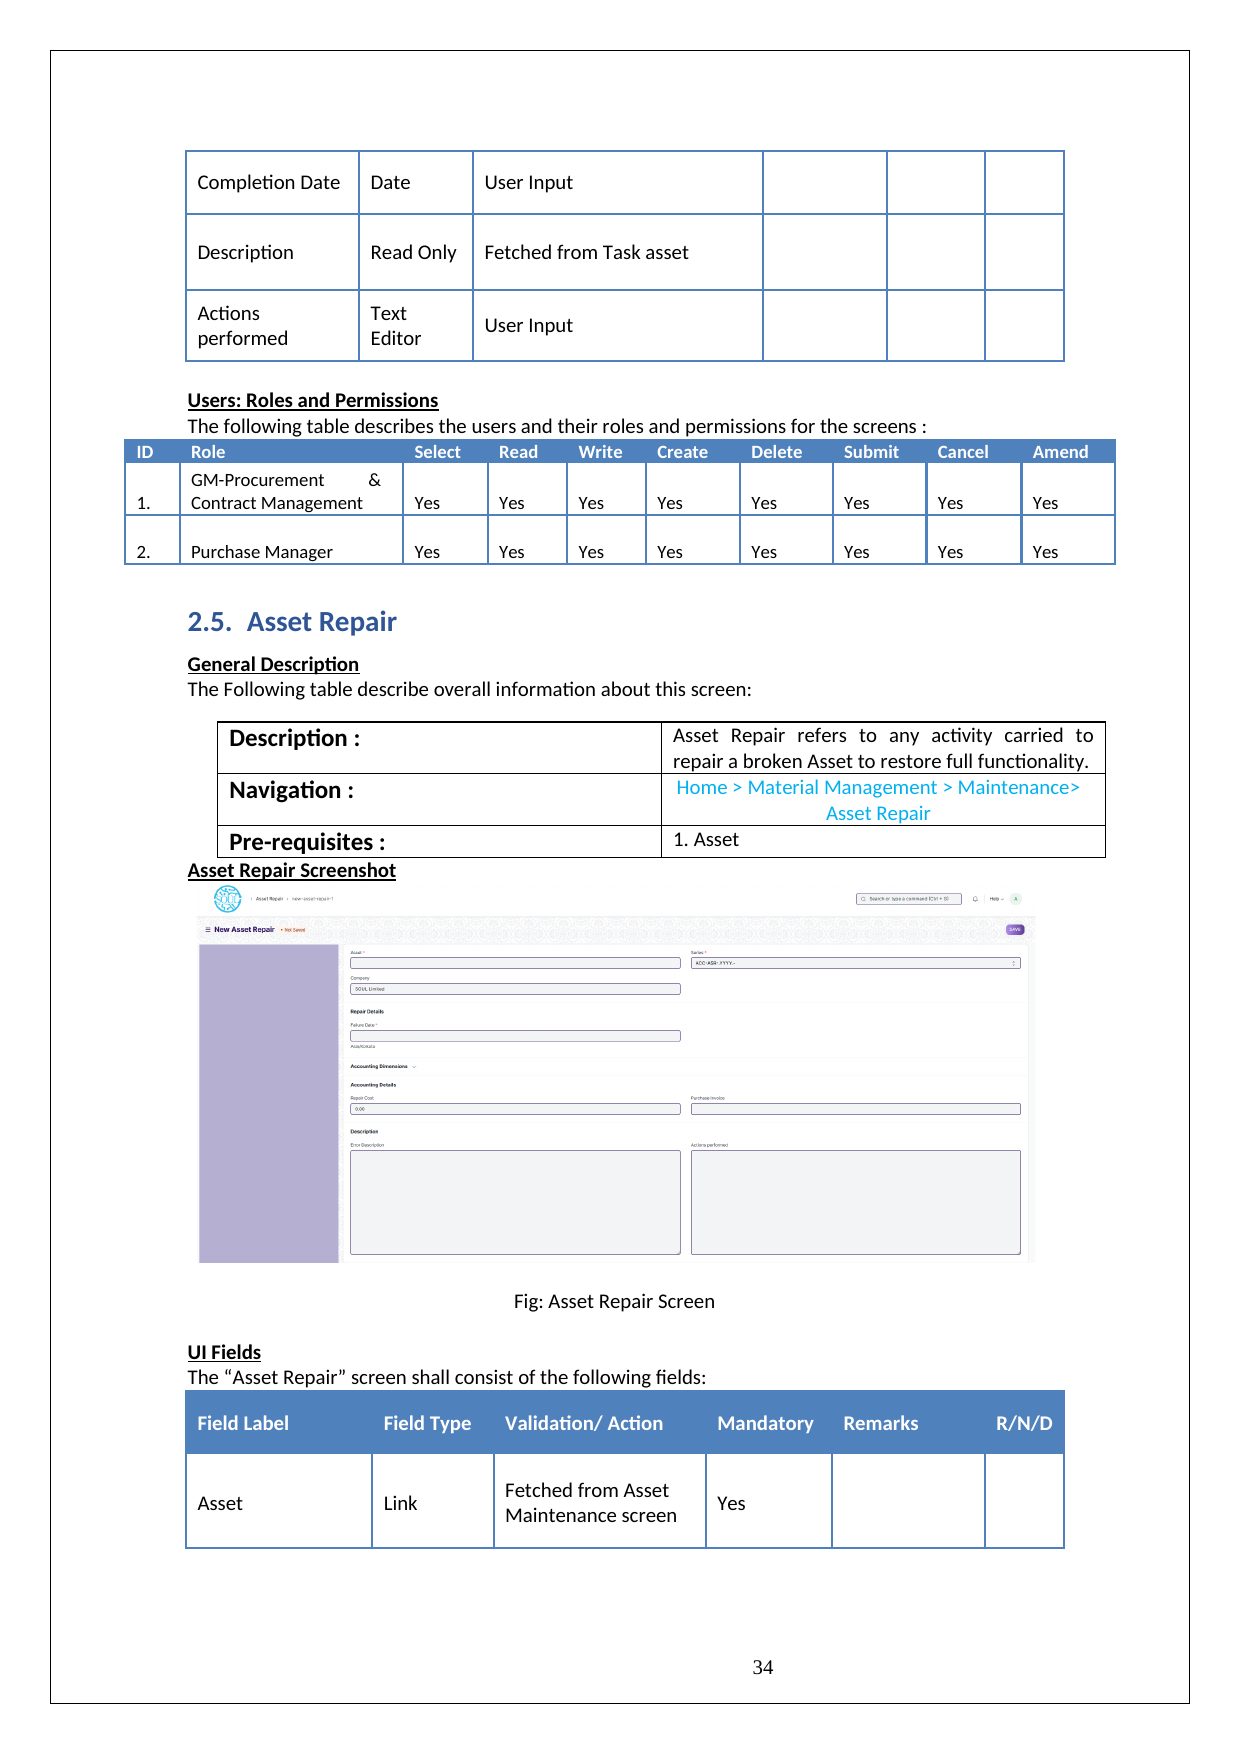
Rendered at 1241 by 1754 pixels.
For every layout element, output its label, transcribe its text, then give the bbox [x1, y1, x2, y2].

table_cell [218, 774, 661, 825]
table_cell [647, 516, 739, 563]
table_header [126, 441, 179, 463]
subtitle Asset Repair [187, 603, 1053, 639]
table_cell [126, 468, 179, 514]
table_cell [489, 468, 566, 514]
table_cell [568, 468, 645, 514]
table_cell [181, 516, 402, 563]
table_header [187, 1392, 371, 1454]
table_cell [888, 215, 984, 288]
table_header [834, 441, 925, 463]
text The “Asset Repair” screen shall consist of the following fields: [187, 1364, 1042, 1390]
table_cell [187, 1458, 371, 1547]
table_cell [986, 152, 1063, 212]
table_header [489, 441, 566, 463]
picture [196, 883, 1036, 1263]
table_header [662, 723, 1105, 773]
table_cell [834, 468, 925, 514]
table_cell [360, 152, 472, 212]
text The following table describes the users and their roles and permissions for the screens : [146, 413, 1042, 438]
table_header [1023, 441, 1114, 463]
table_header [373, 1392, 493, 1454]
list Asset Repair Screenshot [187, 727, 1053, 883]
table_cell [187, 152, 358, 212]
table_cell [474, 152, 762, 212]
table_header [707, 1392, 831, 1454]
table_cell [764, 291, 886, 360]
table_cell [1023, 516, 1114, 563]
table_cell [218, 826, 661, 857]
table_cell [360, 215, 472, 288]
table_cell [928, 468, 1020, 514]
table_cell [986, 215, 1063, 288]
list The Following table describe overall information about this screen: [187, 677, 1053, 702]
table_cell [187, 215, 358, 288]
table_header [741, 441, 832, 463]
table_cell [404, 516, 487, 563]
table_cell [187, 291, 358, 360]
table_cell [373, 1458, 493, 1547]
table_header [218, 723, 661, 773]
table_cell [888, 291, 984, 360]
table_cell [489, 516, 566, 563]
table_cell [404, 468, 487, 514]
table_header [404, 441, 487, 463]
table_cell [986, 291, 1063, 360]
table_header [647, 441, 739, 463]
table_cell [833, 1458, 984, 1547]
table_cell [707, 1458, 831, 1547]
list General Description [187, 651, 1053, 677]
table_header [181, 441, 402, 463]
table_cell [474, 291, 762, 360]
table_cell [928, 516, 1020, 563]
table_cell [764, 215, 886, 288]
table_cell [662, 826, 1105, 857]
text Fig: Asset Repair Screen [187, 1288, 1042, 1313]
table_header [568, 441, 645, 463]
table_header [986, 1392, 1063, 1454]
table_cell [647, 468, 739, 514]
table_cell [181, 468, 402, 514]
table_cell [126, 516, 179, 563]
list UI Fields [187, 1339, 1053, 1364]
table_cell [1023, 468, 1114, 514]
list Users: Roles and Permissions [187, 388, 1053, 413]
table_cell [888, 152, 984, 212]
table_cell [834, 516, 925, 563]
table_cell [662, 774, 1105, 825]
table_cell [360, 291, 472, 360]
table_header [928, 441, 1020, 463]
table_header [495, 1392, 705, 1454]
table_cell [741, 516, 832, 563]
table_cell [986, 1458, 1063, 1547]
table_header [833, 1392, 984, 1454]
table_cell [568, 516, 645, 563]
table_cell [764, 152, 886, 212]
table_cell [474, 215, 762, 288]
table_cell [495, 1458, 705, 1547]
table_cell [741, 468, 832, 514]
